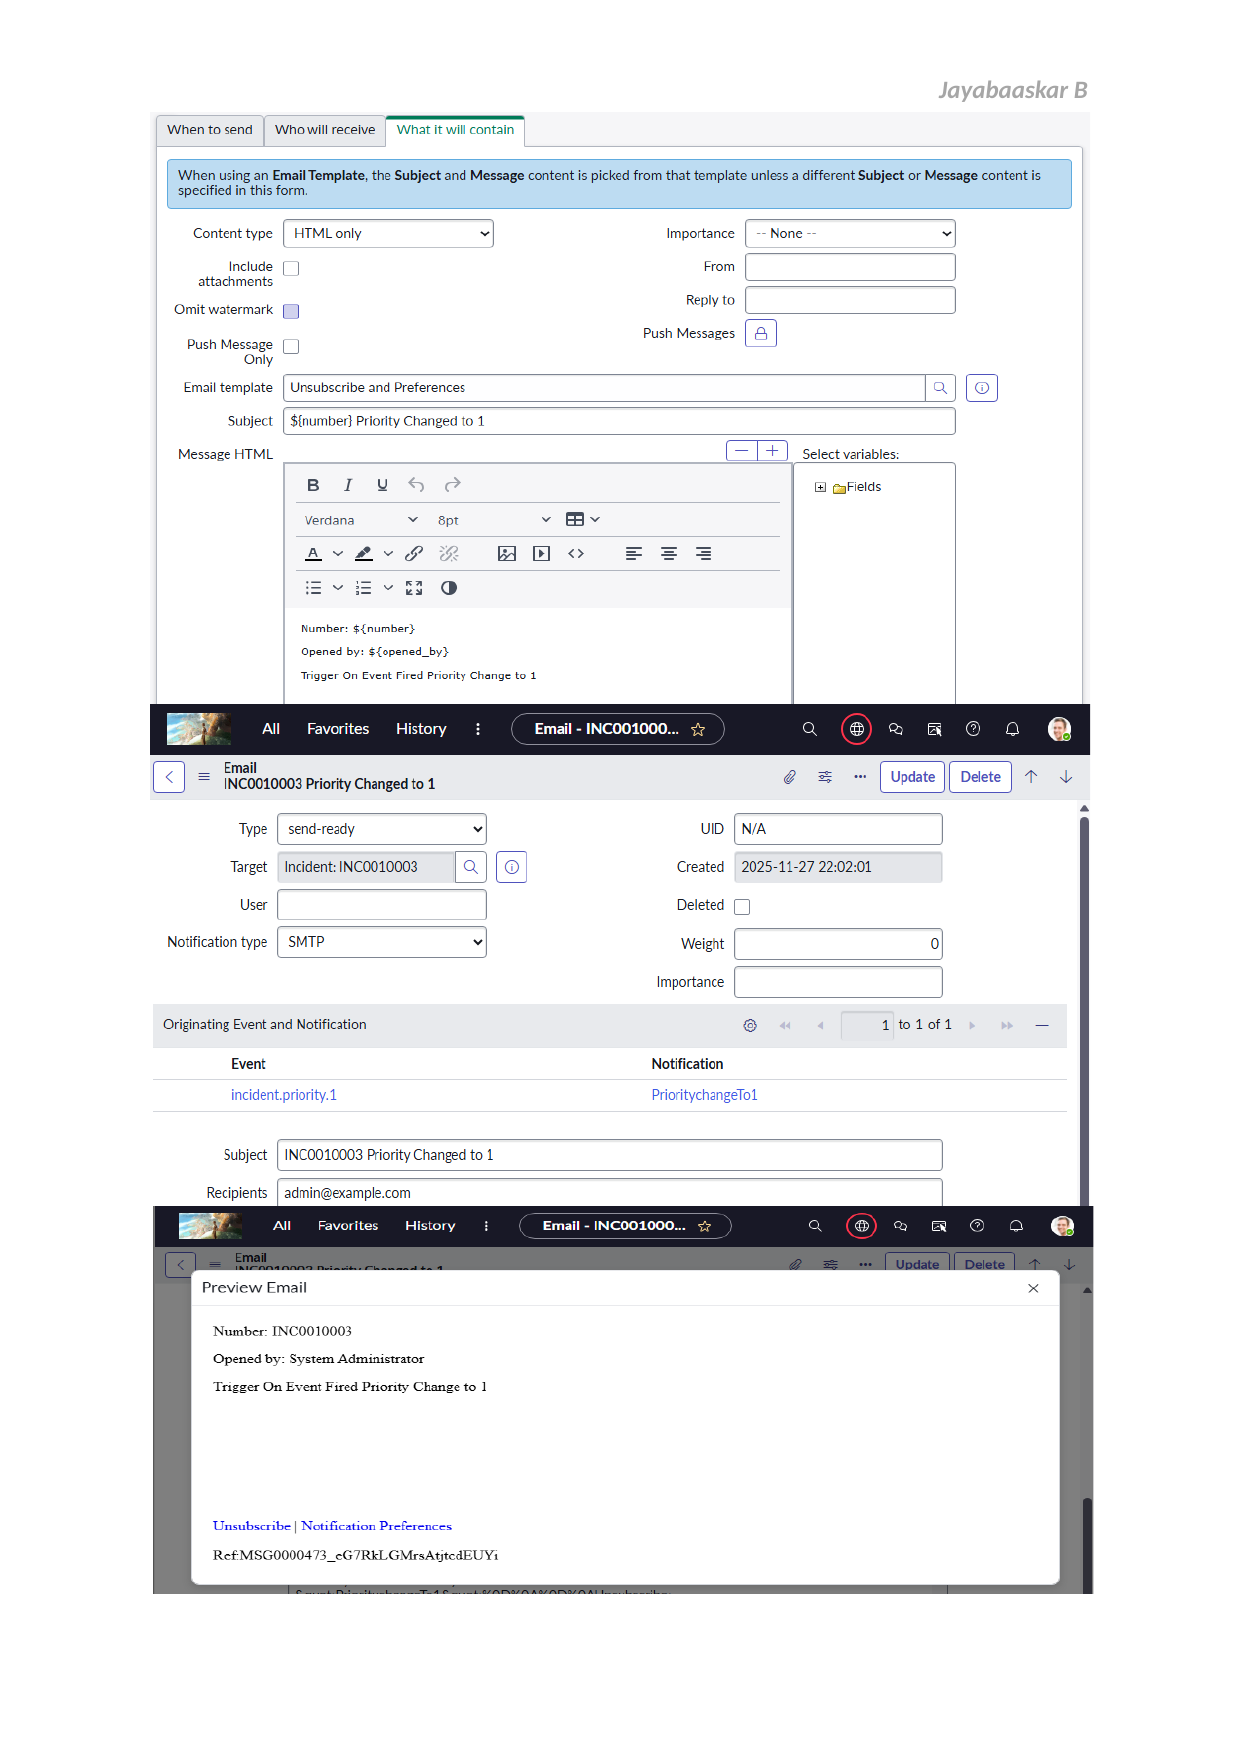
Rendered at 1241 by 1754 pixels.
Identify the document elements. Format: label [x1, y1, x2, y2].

picture [150, 112, 1094, 1594]
